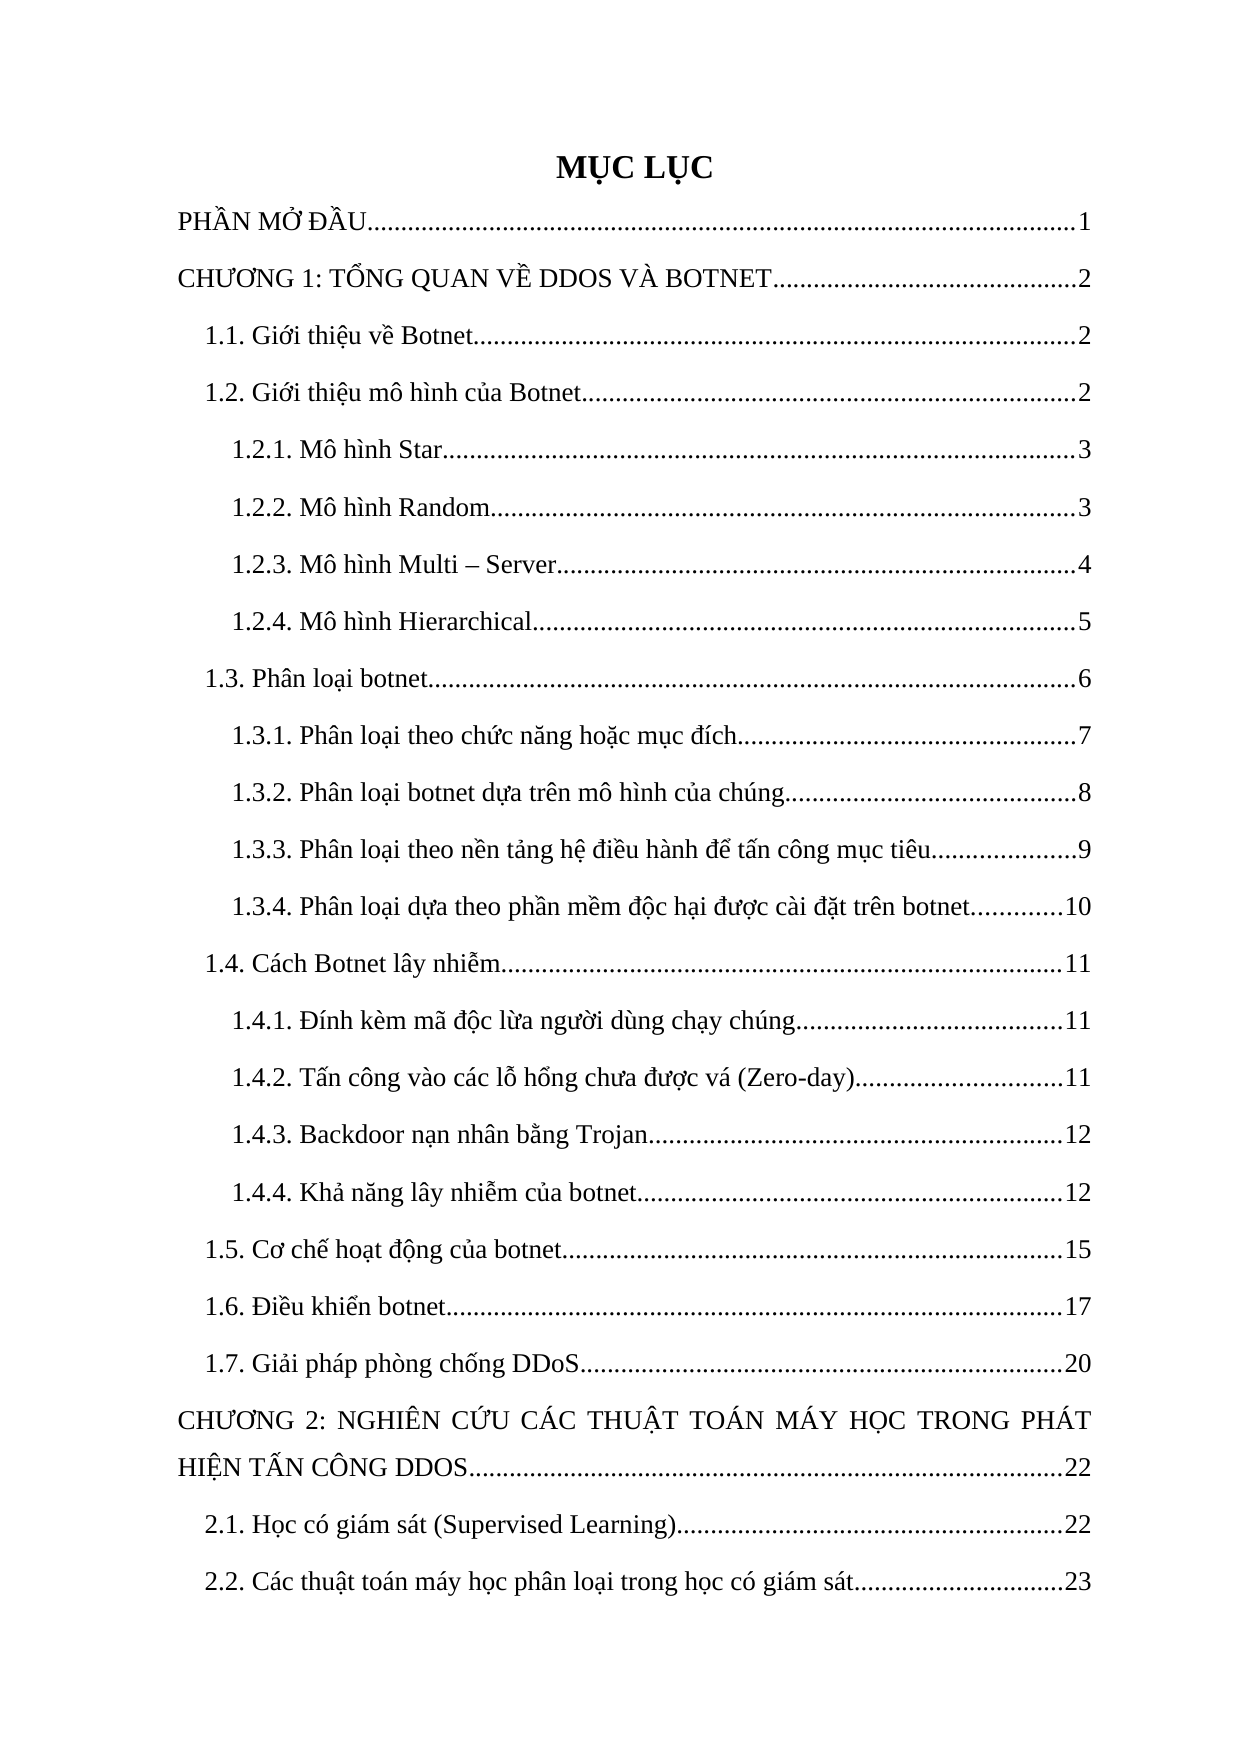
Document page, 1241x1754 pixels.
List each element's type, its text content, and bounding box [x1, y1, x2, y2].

text 1.7. Giải pháp phòng chống DDoS 20 [204, 1347, 1092, 1378]
text 1.3.2. Phân loại botnet dựa trên mô hình của chúng 8 [231, 776, 1092, 807]
text 1.3. Phân loại botnet 6 [204, 662, 1092, 693]
text CHƯƠNG 2: NGHIÊN CỨU CÁC THUẬT TOÁN MÁY HỌC TRONG PHÁT HIỆN TẤN CÔNG DDOS 22 [177, 1404, 1092, 1482]
text PHẦN MỞ ĐẦU 1 [177, 205, 1092, 236]
text 1.3.4. Phân loại dựa theo phần mềm độc hại được cài đặt trên botnet 10 [231, 890, 1092, 921]
text 1.4. Cách Botnet lây nhiễm 11 [204, 947, 1092, 978]
text 1.4.4. Khả năng lây nhiễm của botnet 12 [231, 1176, 1092, 1207]
text 1.4.2. Tấn công vào các lỗ hổng chưa được vá (Zero-day) 11 [231, 1061, 1092, 1093]
text CHƯƠNG 1: TỔNG QUAN VỀ DDOS VÀ BOTNET 2 [177, 262, 1092, 293]
text 1.2.4. Mô hình Hierarchical 5 [231, 605, 1092, 636]
title MỤC LỤC [177, 148, 1092, 186]
text 2.2. Các thuật toán máy học phân loại trong học có giám sát 23 [204, 1565, 1092, 1596]
text 1.2.1. Mô hình Star 3 [231, 433, 1092, 465]
text 1.4.3. Backdoor nạn nhân bằng Trojan 12 [231, 1118, 1092, 1150]
text 1.1. Giới thiệu về Botnet 2 [204, 319, 1092, 351]
text 1.2.2. Mô hình Random 3 [231, 491, 1092, 522]
text 1.6. Điều khiển botnet 17 [446, 1290, 1092, 1321]
text 2.1. Học có giám sát (Supervised Learning) 22 [204, 1508, 1092, 1539]
text 1.5. Cơ chế hoạt động của botnet 15 [204, 1233, 1092, 1264]
text 1.3.1. Phân loại theo chức năng hoặc mục đích 7 [231, 719, 1092, 750]
text 1.4.1. Đính kèm mã độc lừa người dùng chạy chúng 11 [231, 1004, 1092, 1036]
text 1.2. Giới thiệu mô hình của Botnet 2 [204, 376, 1092, 408]
text 1.2.3. Mô hình Multi – Server 4 [231, 548, 1092, 579]
text 1.3.3. Phân loại theo nền tảng hệ điều hành để tấn công mục tiêu 9 [231, 833, 1092, 864]
